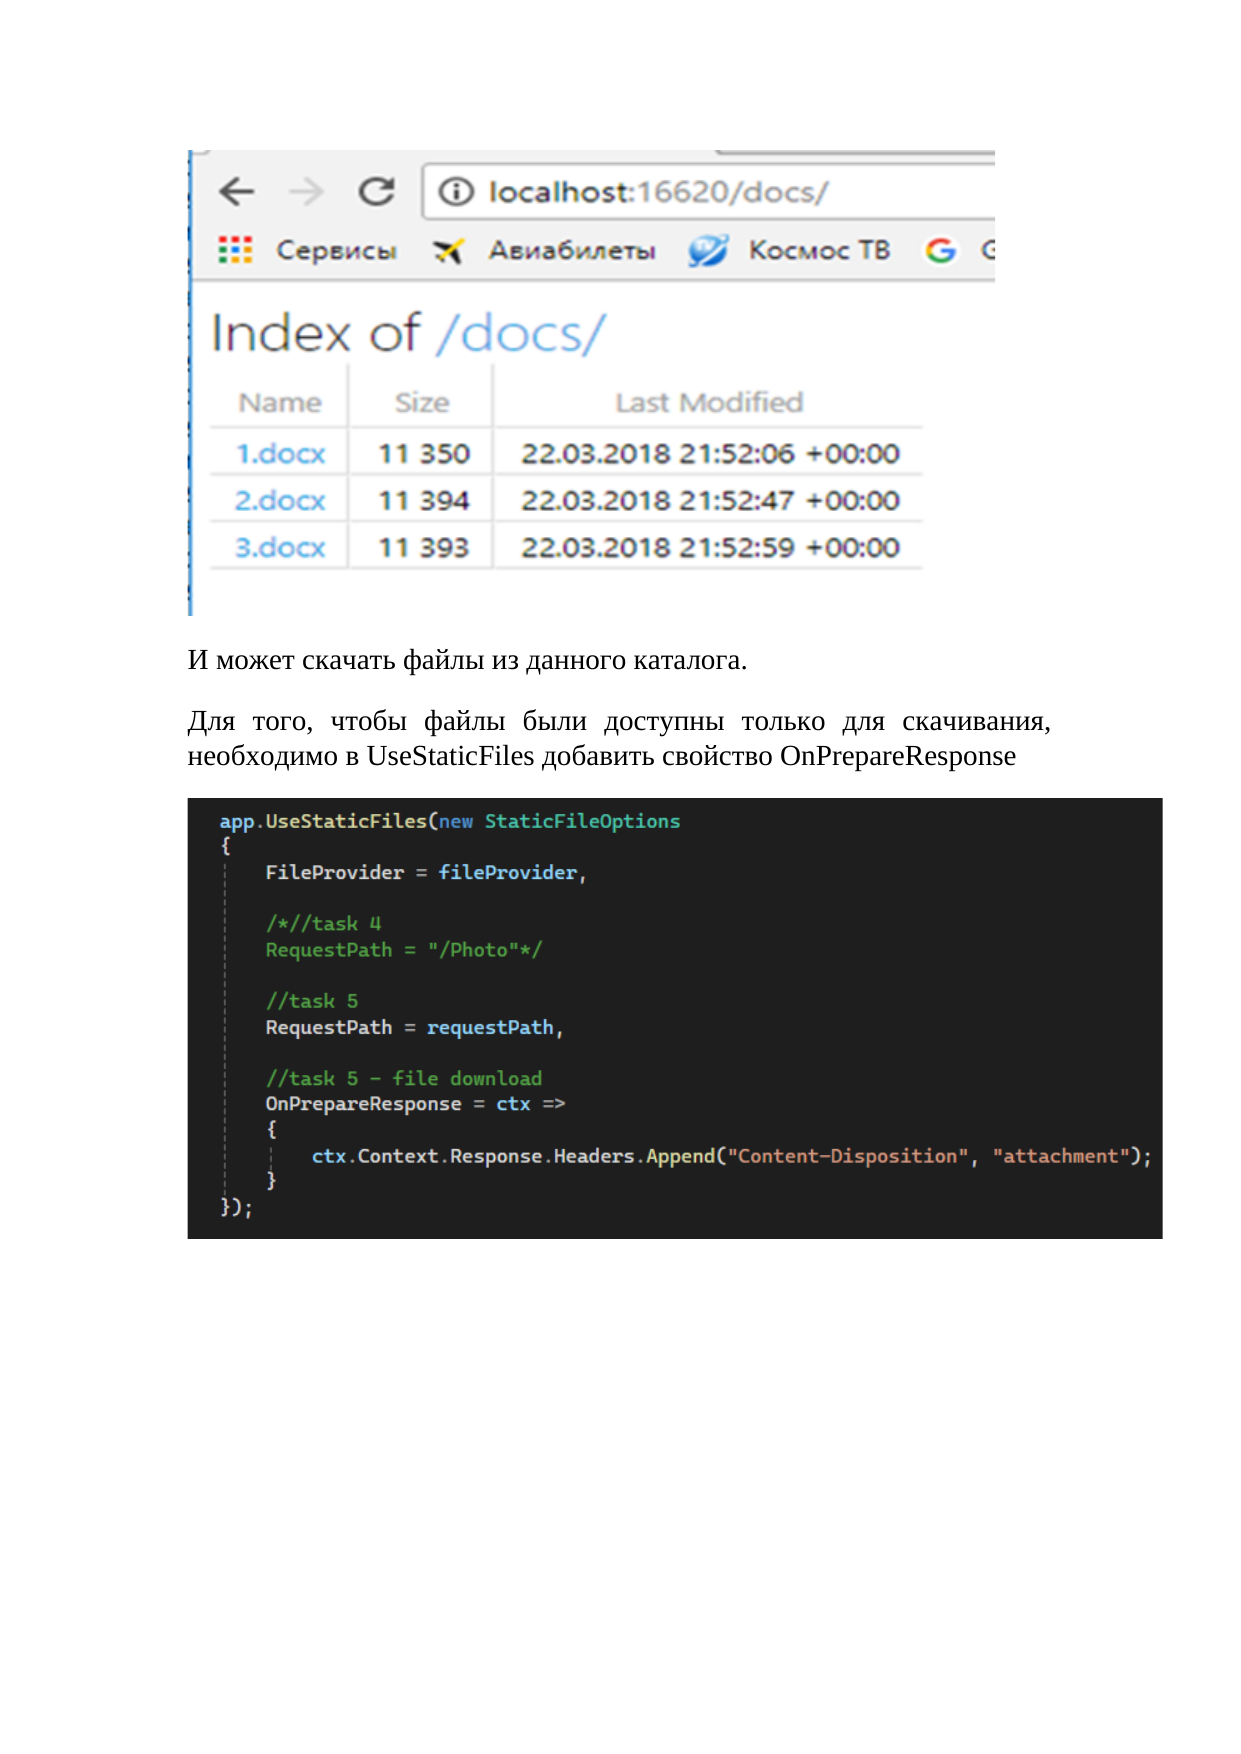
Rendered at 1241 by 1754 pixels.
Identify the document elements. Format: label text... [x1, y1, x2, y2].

text Для того, чтобы файлы были доступны только для скачивания, необходимо в UseStaticFiles добавить свойство OnPrepareResponse [187, 703, 1053, 772]
text И может скачать файлы из данного каталога. [187, 642, 1053, 676]
picture [187, 150, 996, 616]
picture [187, 798, 1163, 1239]
